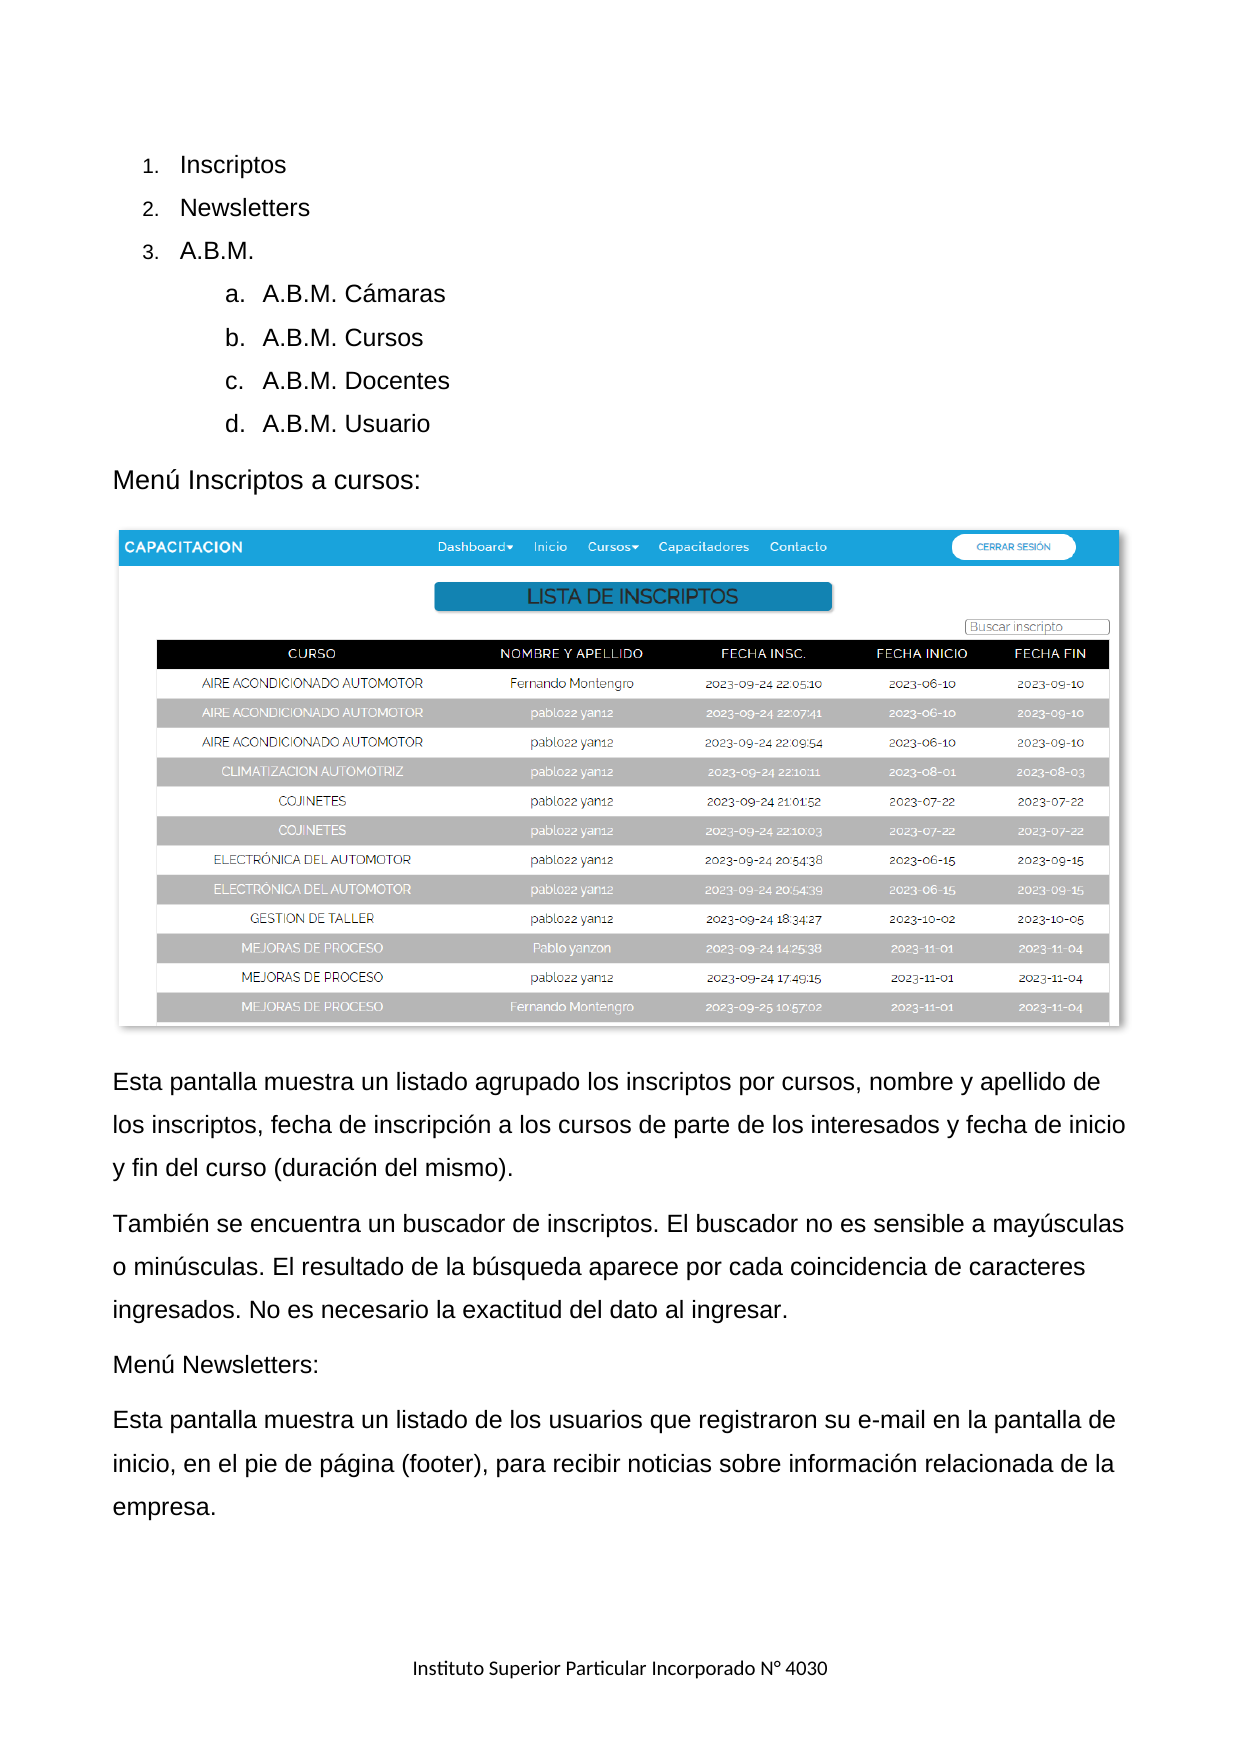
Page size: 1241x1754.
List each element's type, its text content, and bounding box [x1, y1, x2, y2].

list A.B.M. [142, 236, 1128, 265]
list Newsletters [142, 193, 1128, 222]
list A.B.M. Docentes [225, 366, 1128, 394]
text Esta pantalla muestra un listado agrupado los inscriptos por cursos, nombre y apellido de los inscriptos, fecha de inscripción a los cursos de parte de los interesados y fecha de inicio y fin del curso (duración del mismo). [112, 1067, 1128, 1182]
text También se encuentra un buscador de inscriptos. El buscador no es sensible a mayúsculas o minúsculas. El resultado de la búsqueda aparece por cada coincidencia de caracteres ingresados. No es necesario la exactitud del dato al ingresar. [112, 1208, 1128, 1323]
subtitle Menú Newsletters: [112, 1350, 1128, 1379]
list A.B.M. Usuario [225, 409, 1128, 437]
picture [118, 530, 1120, 1026]
list A.B.M. Cámaras [225, 279, 1128, 308]
list A.B.M. Cursos [225, 322, 1128, 351]
list Inscriptos [142, 150, 1128, 179]
subtitle Menú Inscriptos a cursos: [112, 464, 1128, 496]
text Esta pantalla muestra un listado de los usuarios que registraron su e-mail en la pantalla de inicio, en el pie de página (footer), para recibir noticias sobre información relacionada de la empresa. [112, 1405, 1128, 1520]
